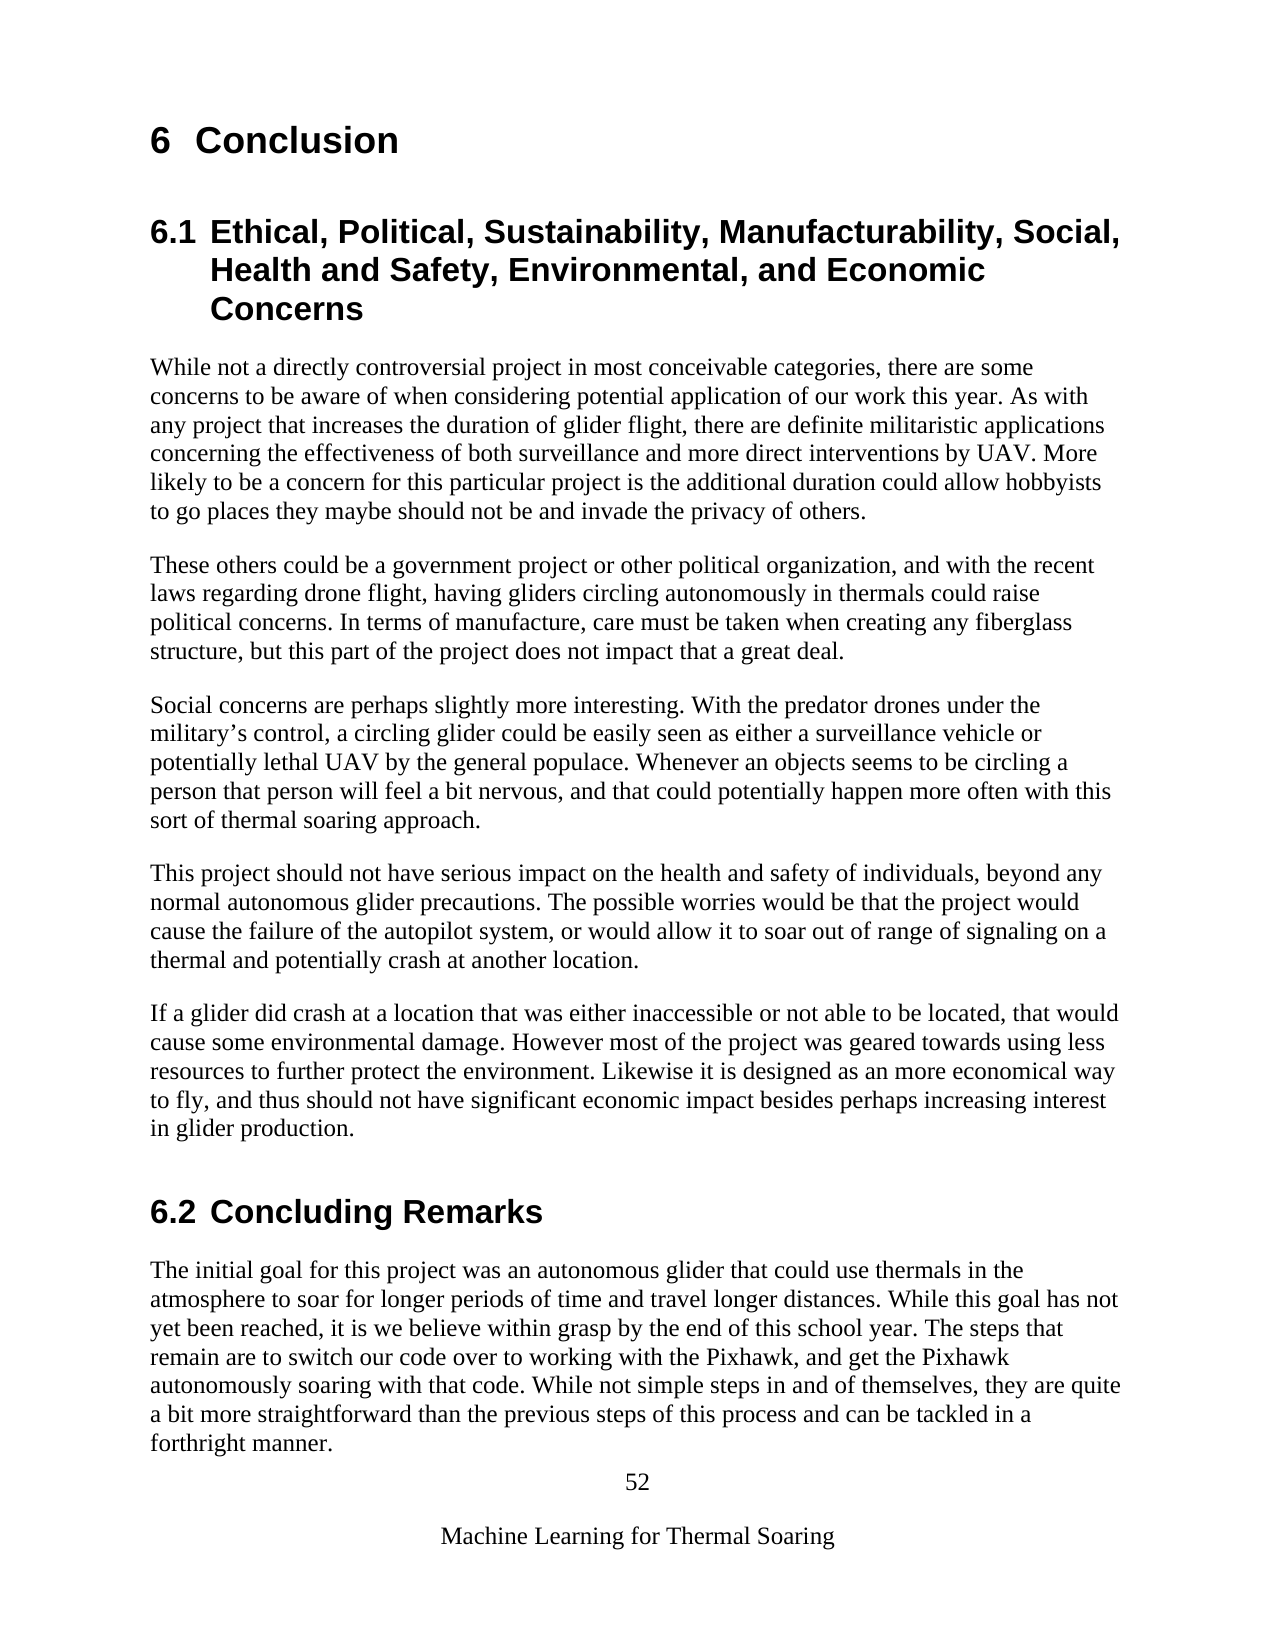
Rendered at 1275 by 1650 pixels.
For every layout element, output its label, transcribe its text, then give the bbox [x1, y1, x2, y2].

text This project should not have serious impact on the health and safety of individuals, beyond any normal autonomous glider precautions. The possible worries would be that the project would cause the failure of the autopilot system, or would allow it to soar out of range of signaling on a thermal and potentially crash at another location. [150, 858, 1125, 973]
text While not a directly controversial project in most conceivable categories, there are some concerns to be aware of when considering potential application of our work this year. As with any project that increases the duration of glider flight, there are definite militaristic applications concerning the effectiveness of both surveillance and more direct interventions by UAV. More likely to be a concern for this particular project is the additional duration could allow hobbyists to go places they maybe should not be and invade the privacy of others. [150, 352, 1125, 525]
text If a glider did crash at a location that was either inaccessible or not able to be located, that would cause some environmental damage. However most of the project was geared towards using less resources to further protect the environment. Likewise it is designed as an more economical way to fly, and thus should not have significant economic impact besides perhaps increasing interest in glider production. [150, 998, 1125, 1142]
subtitle Ethical, Political, Sustainability, Manufacturability, Social, Health and Safety, Environmental, and Economic Concerns [150, 212, 1125, 327]
subtitle Conclusion [150, 119, 1125, 162]
text Social concerns are perhaps slightly more interesting. With the predator drones under the military’s control, a circling glider could be easily seen as either a surveillance vehicle or potentially lethal UAV by the general populace. Whenever an objects seems to be circling a person that person will feel a bit nervous, and that could potentially happen more often with this sort of thermal soaring approach. [150, 690, 1125, 833]
subtitle Concluding Remarks [150, 1192, 1125, 1231]
text The initial goal for this project was an autonomous glider that could use thermals in the atmosphere to soar for longer periods of time and travel longer distances. While this goal has not yet been reached, it is we believe within grasp by the end of this school year. The steps that remain are to switch our code over to working with the Pixhawk, and get the Pixhawk autonomously soaring with that code. While not simple steps in and of themselves, they are quite a bit more straightforward than the previous steps of this process and can be tackled in a forthright manner. [150, 1256, 1125, 1457]
text These others could be a government project or other political organization, and with the recent laws regarding drone flight, having gliders circling autonomously in thermals could raise political concerns. In terms of manufacture, care must be taken when creating any fiberglass structure, but this part of the project does not impact that a great deal. [150, 550, 1125, 665]
